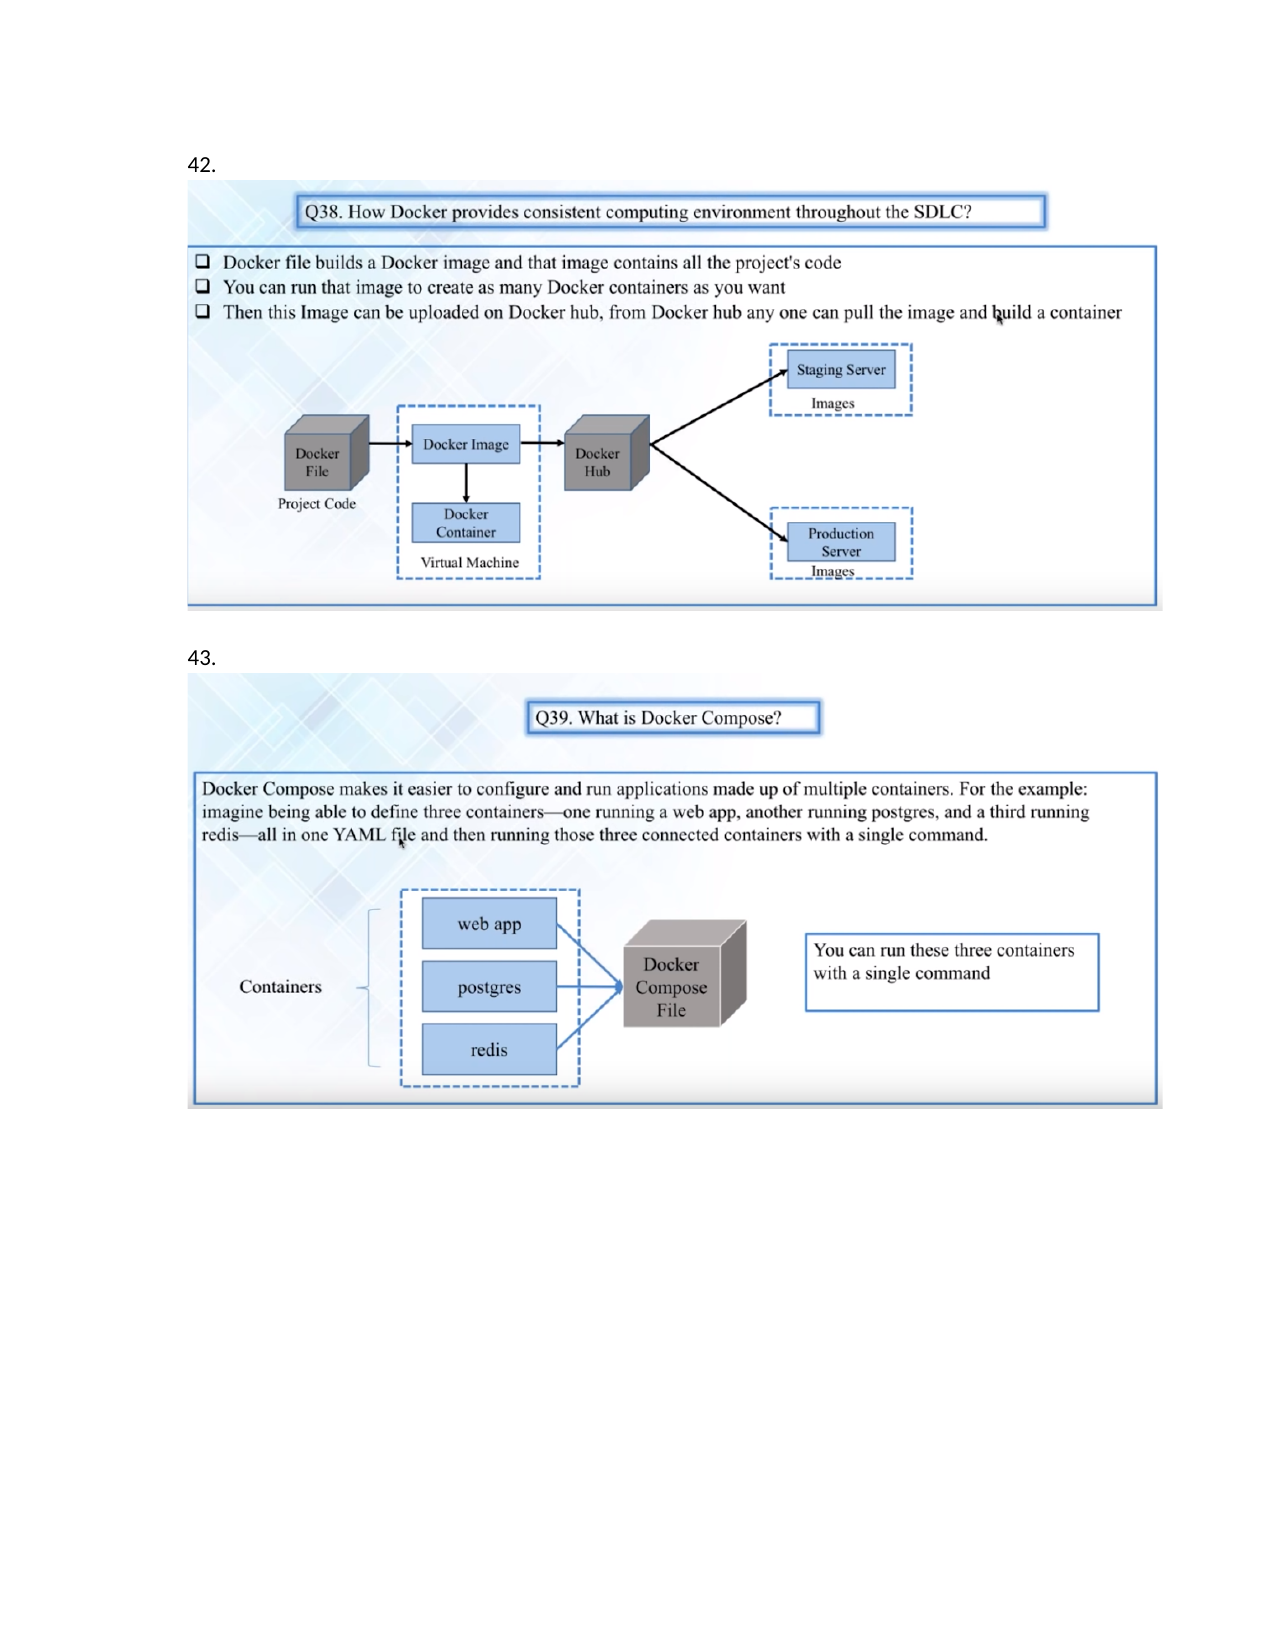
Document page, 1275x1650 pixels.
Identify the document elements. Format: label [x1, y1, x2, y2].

picture [187, 180, 1163, 611]
picture [187, 673, 1163, 1109]
